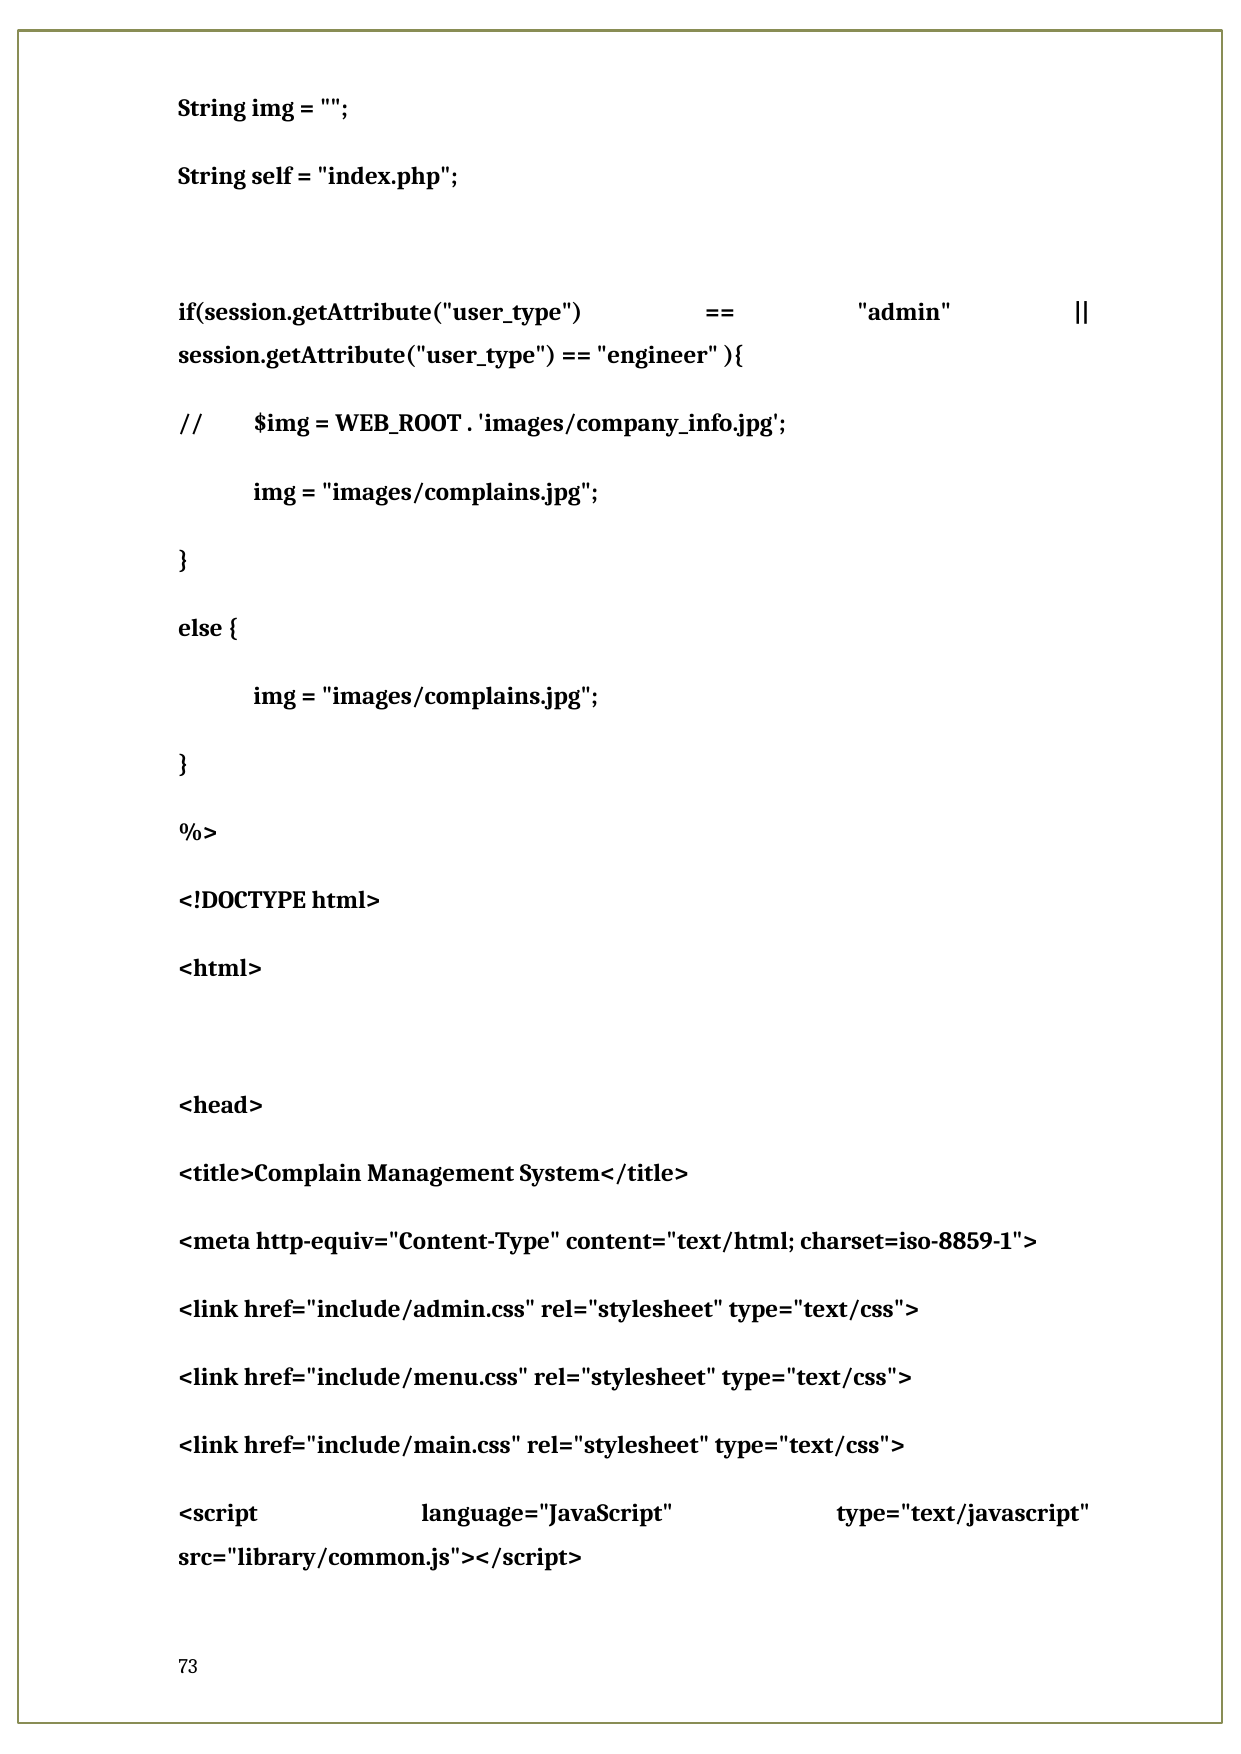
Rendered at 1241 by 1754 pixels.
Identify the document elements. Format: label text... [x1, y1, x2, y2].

text String img = ""; [178, 94, 1090, 122]
text if(session.getAttribute("user_type") == "admin" || session.getAttribute("user_type") == "engineer" ){ [178, 298, 1090, 370]
text <title>Complain Management System</title> [178, 1159, 1090, 1187]
text <link href="include/main.css" rel="stylesheet" type="text/css"> [178, 1431, 1090, 1460]
text <script language="JavaScript" type="text/javascript" src="library/common.js"></script> [178, 1499, 1090, 1571]
text } [178, 750, 1090, 779]
text %> [178, 818, 1090, 847]
text // $img = WEB_ROOT . 'images/company_info.jpg'; [178, 409, 1090, 438]
text <!DOCTYPE html> [178, 886, 1090, 915]
text img = "images/complains.jpg"; [178, 682, 1090, 711]
text } [178, 546, 1090, 574]
text <html> [178, 954, 1090, 983]
text else { [178, 614, 1090, 642]
text <link href="include/admin.css" rel="stylesheet" type="text/css"> [178, 1295, 1090, 1324]
text <meta http-equiv="Content-Type" content="text/html; charset=iso-8859-1"> [178, 1227, 1090, 1256]
text <head> [178, 1091, 1090, 1119]
text String self = "index.php"; [178, 162, 1090, 191]
text <link href="include/menu.css" rel="stylesheet" type="text/css"> [178, 1363, 1090, 1392]
text img = "images/complains.jpg"; [178, 477, 1090, 506]
